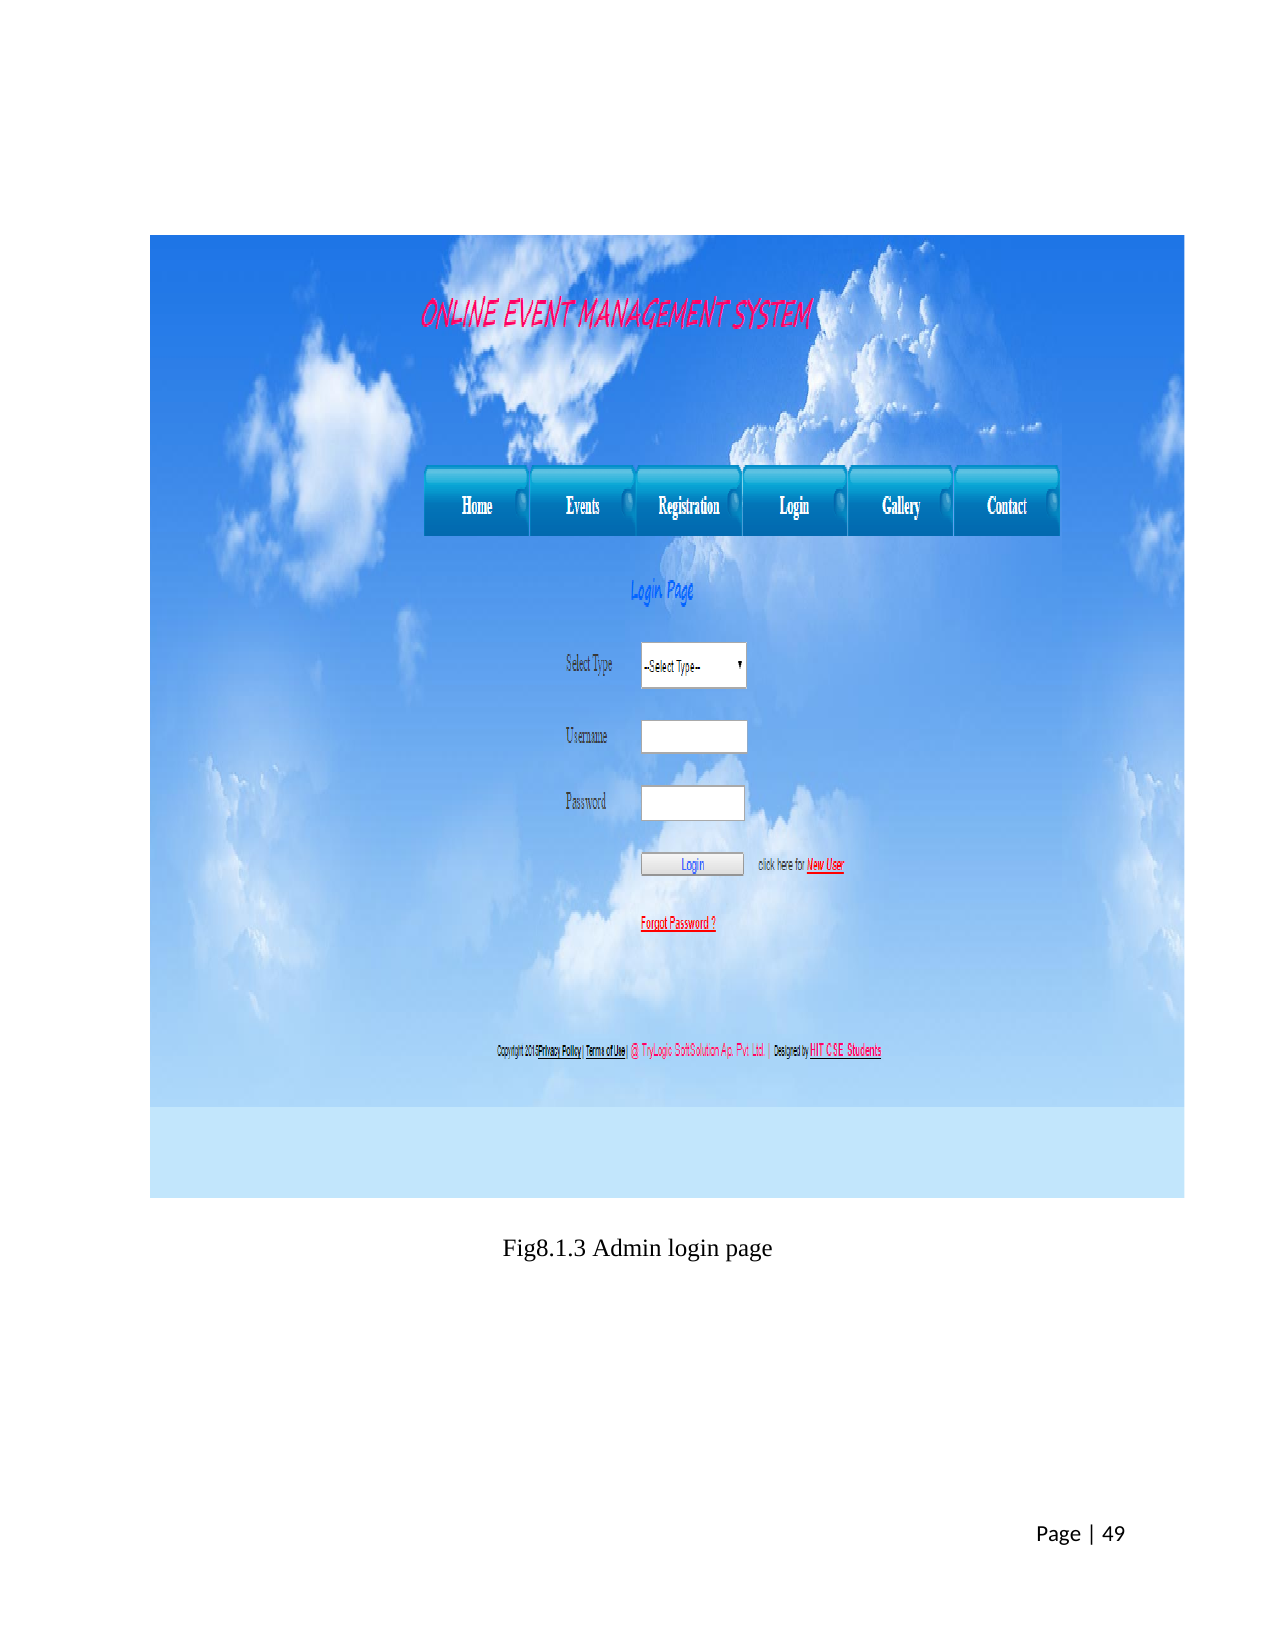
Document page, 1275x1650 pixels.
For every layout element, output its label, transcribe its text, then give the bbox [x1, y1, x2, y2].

text Fig8.1.3 Admin login page [150, 1233, 1125, 1262]
picture [150, 235, 1185, 1198]
